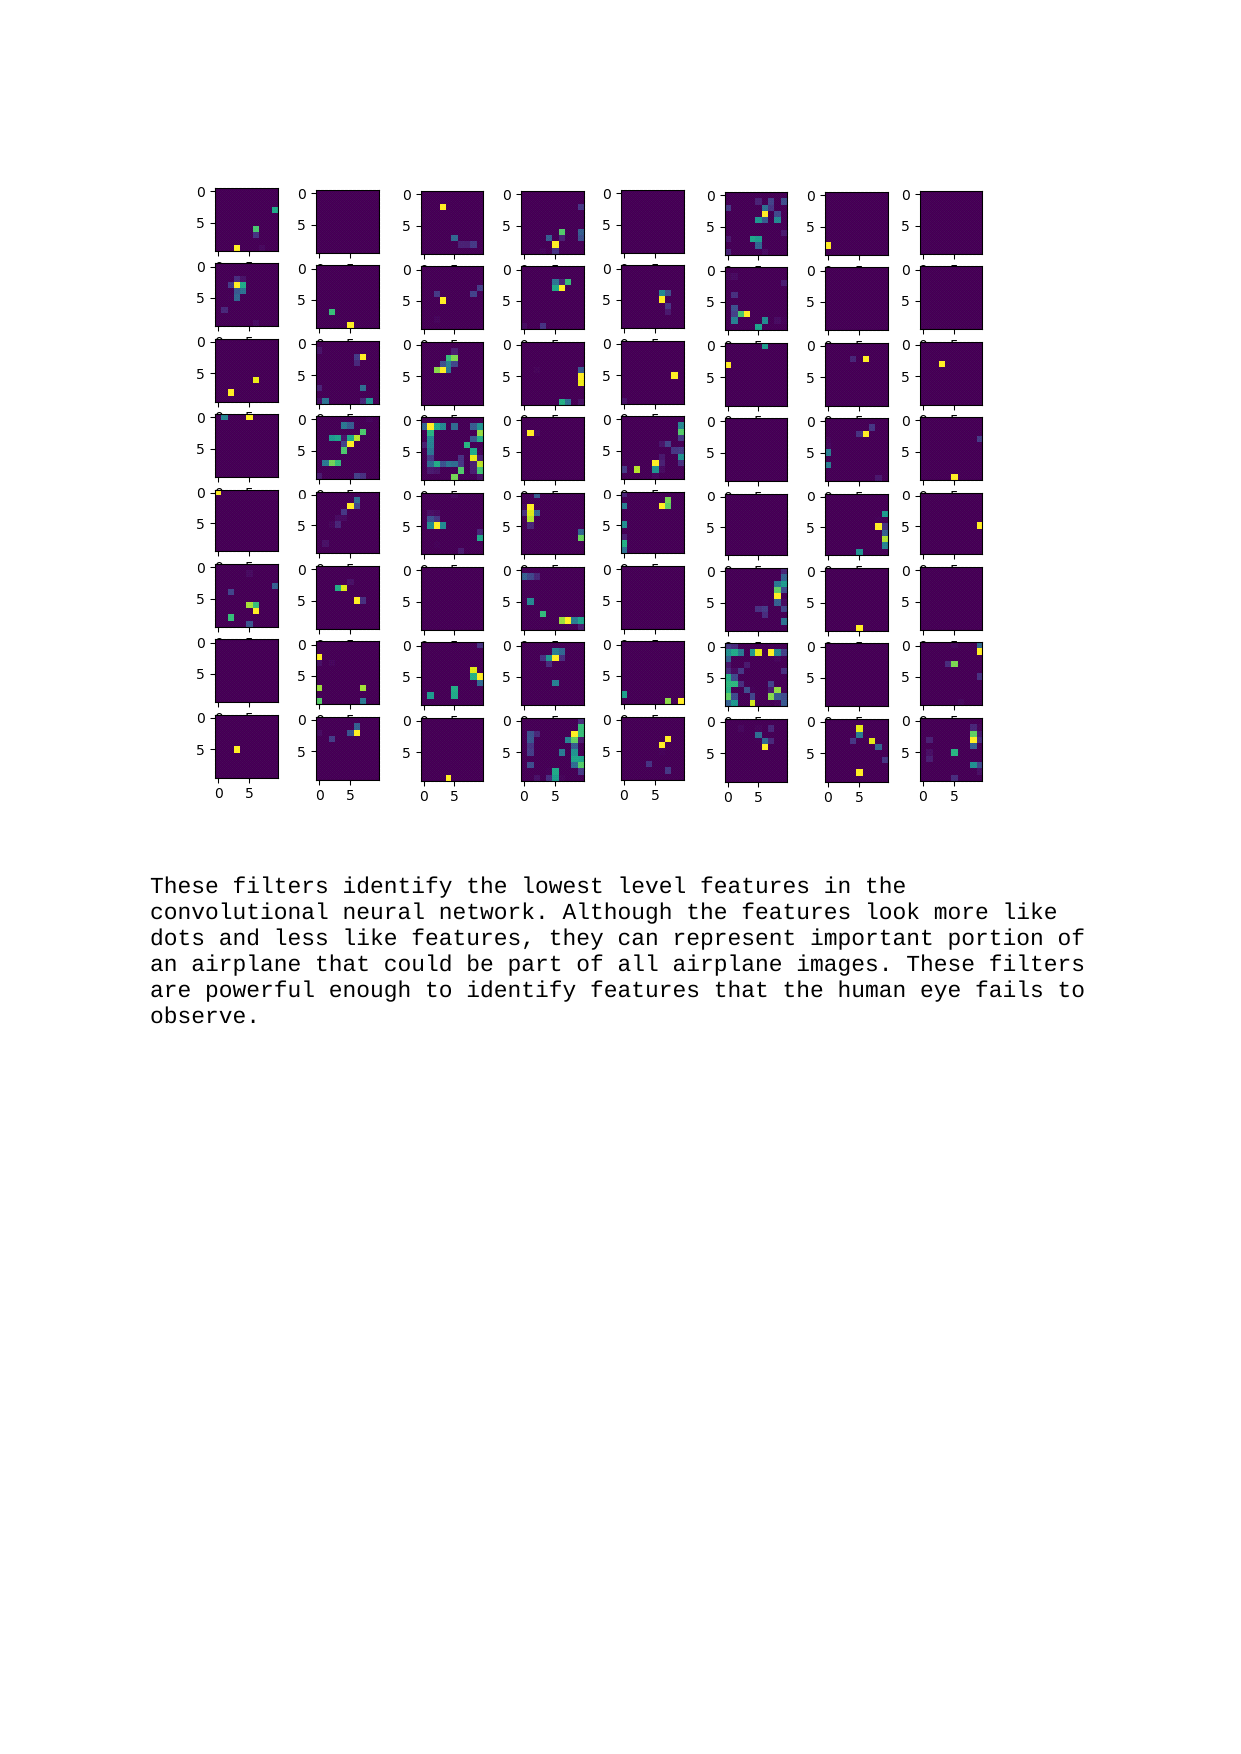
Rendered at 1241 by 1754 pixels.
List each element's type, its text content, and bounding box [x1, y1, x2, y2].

picture [150, 150, 1050, 849]
text These filters identify the lowest level features in the convolutional neural network. Although the features look more like dots and less like features, they can represent important portion of an airplane that could be part of all airplane images. These filters are powerful enough to identify features that the human eye fails to observe. [150, 875, 1090, 1030]
